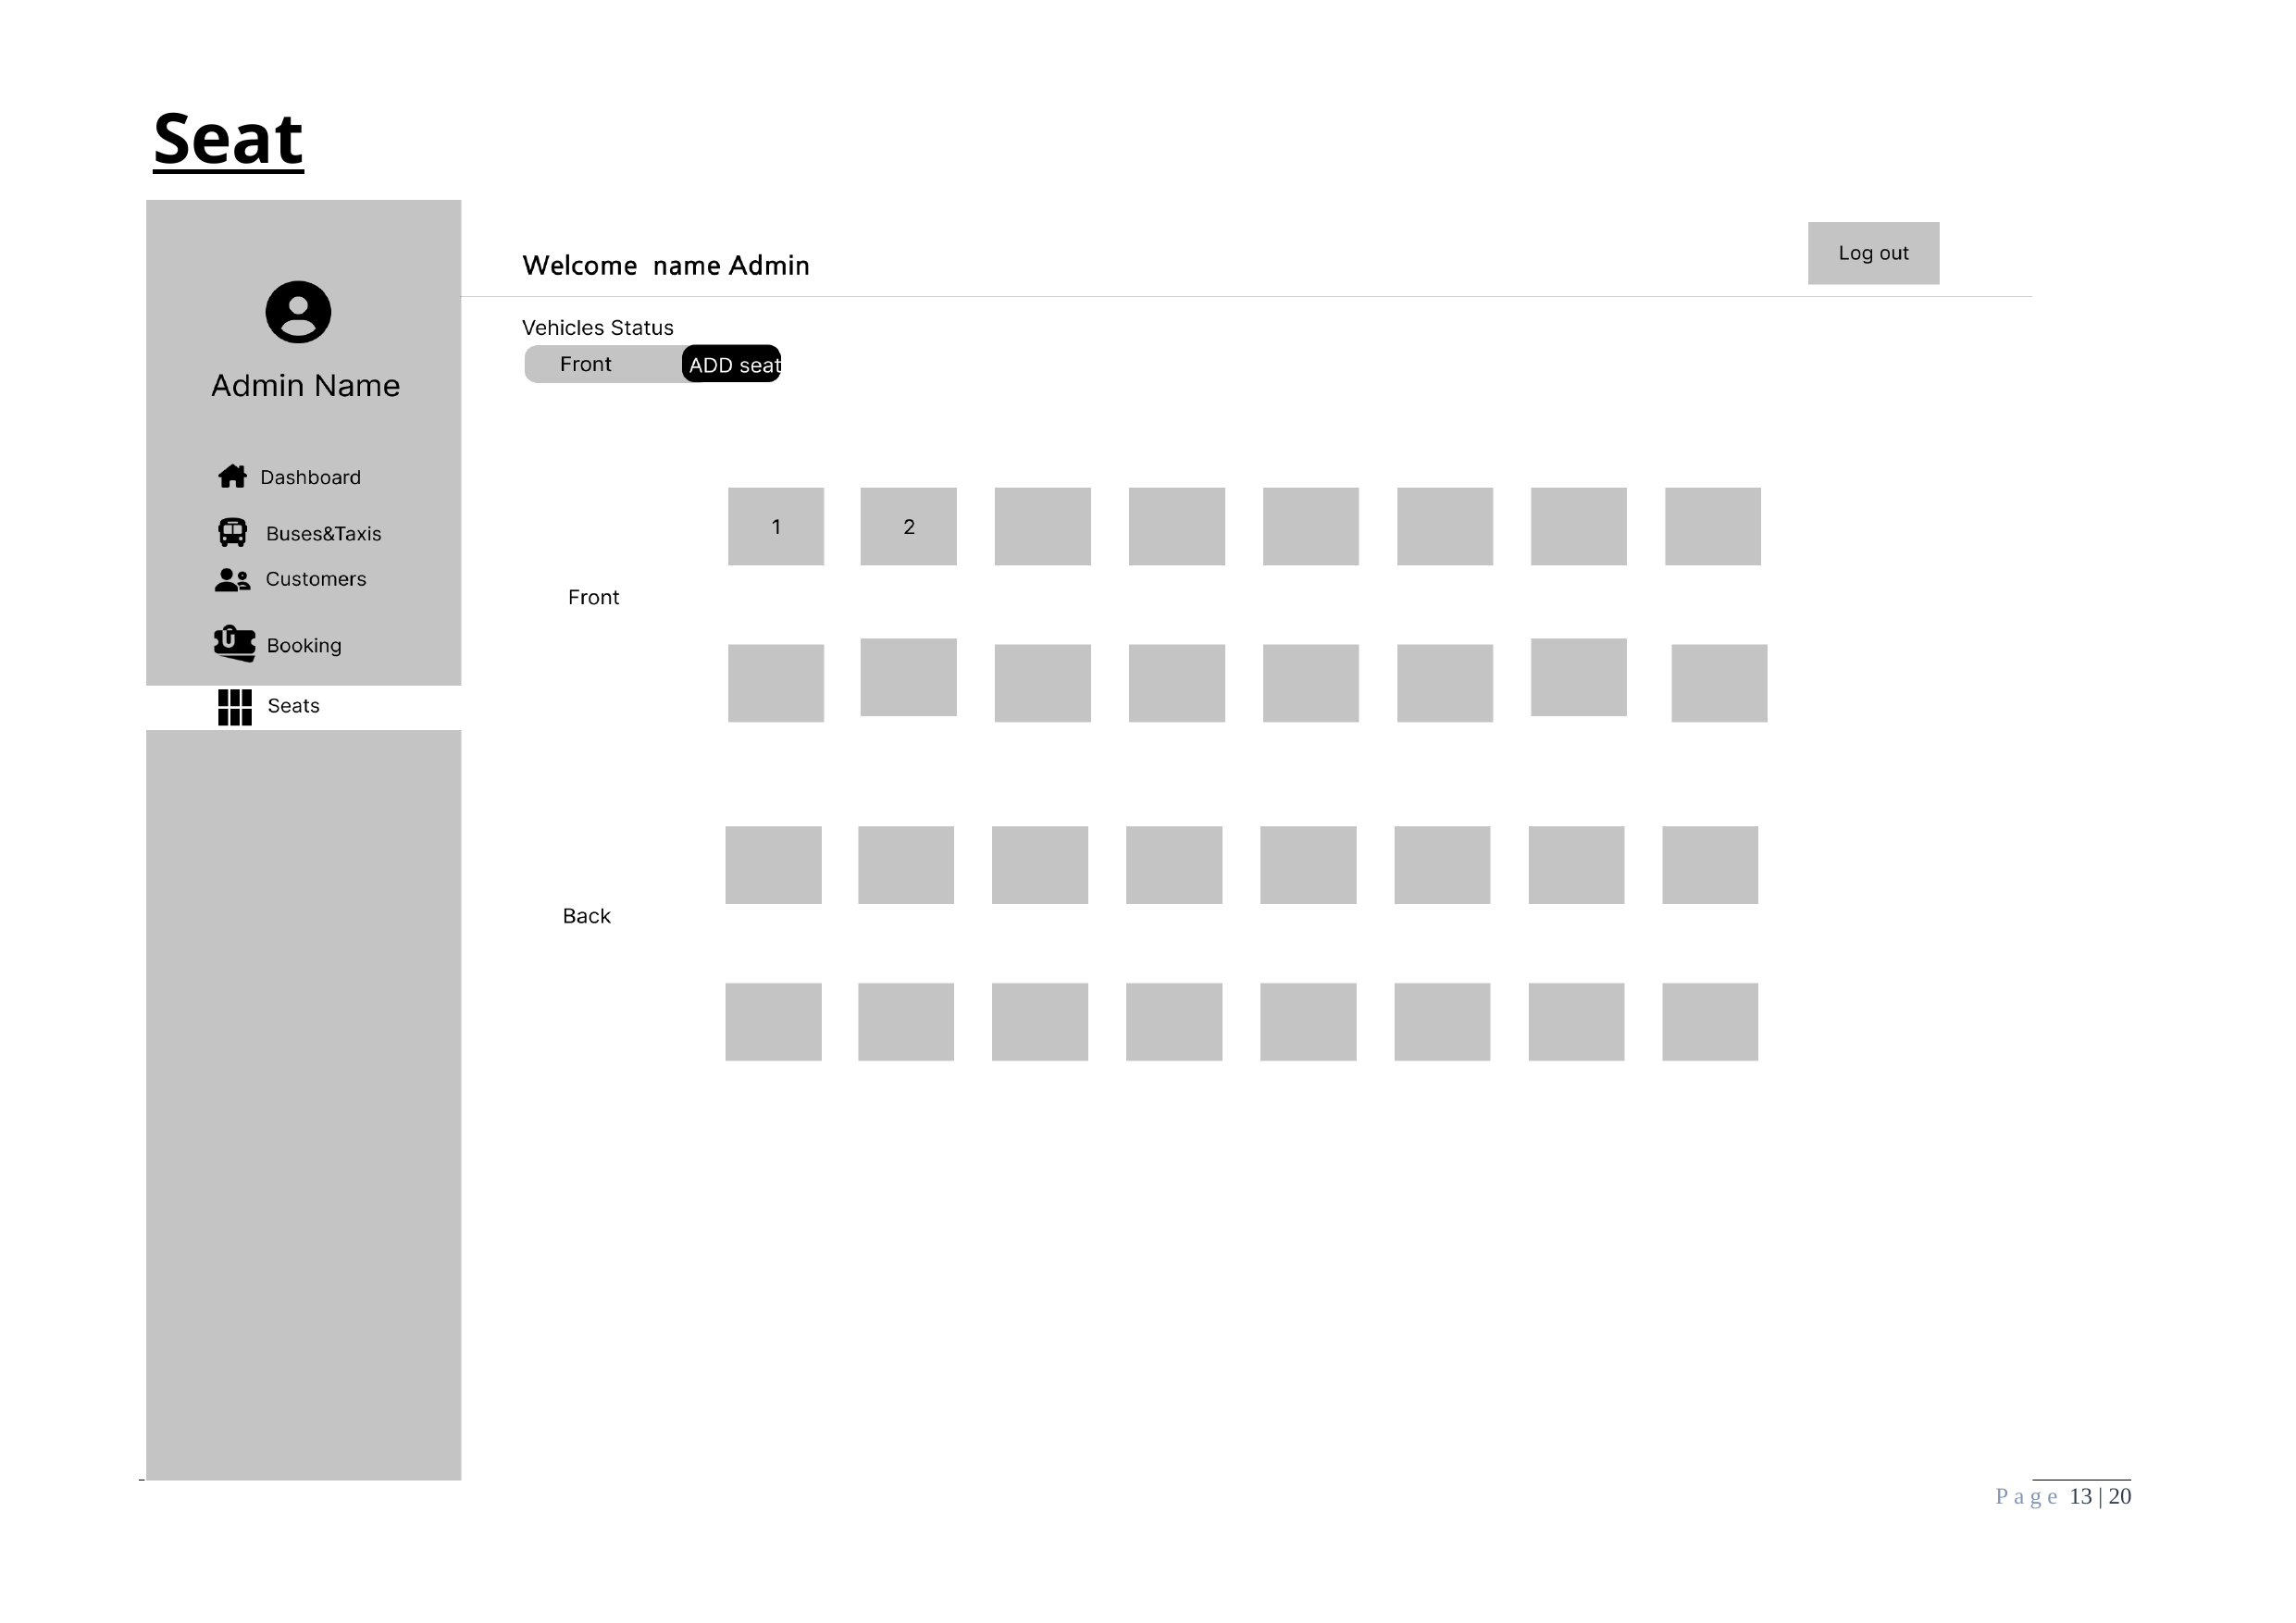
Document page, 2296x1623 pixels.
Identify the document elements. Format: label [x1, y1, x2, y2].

picture [144, 200, 2033, 1481]
